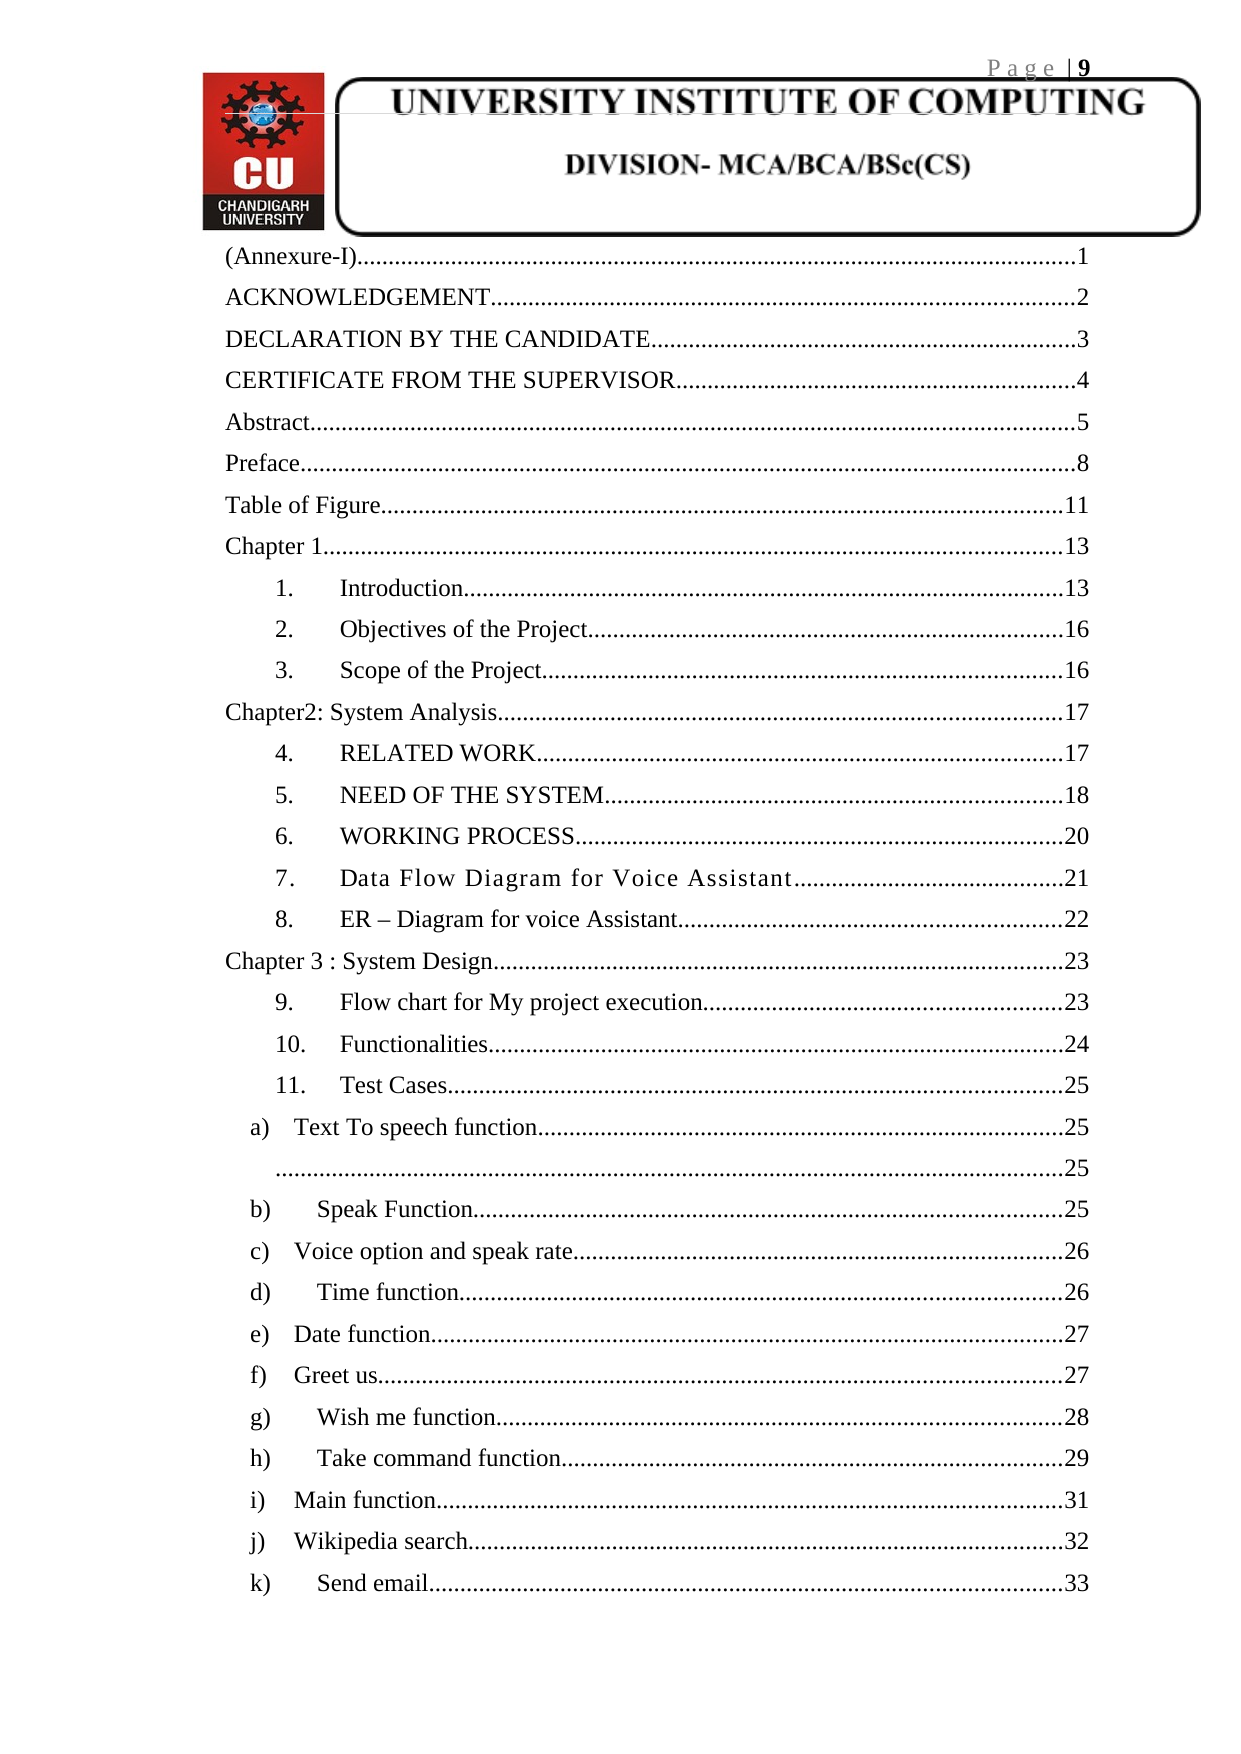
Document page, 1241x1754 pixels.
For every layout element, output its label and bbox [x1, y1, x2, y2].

picture [160, 66, 1201, 237]
